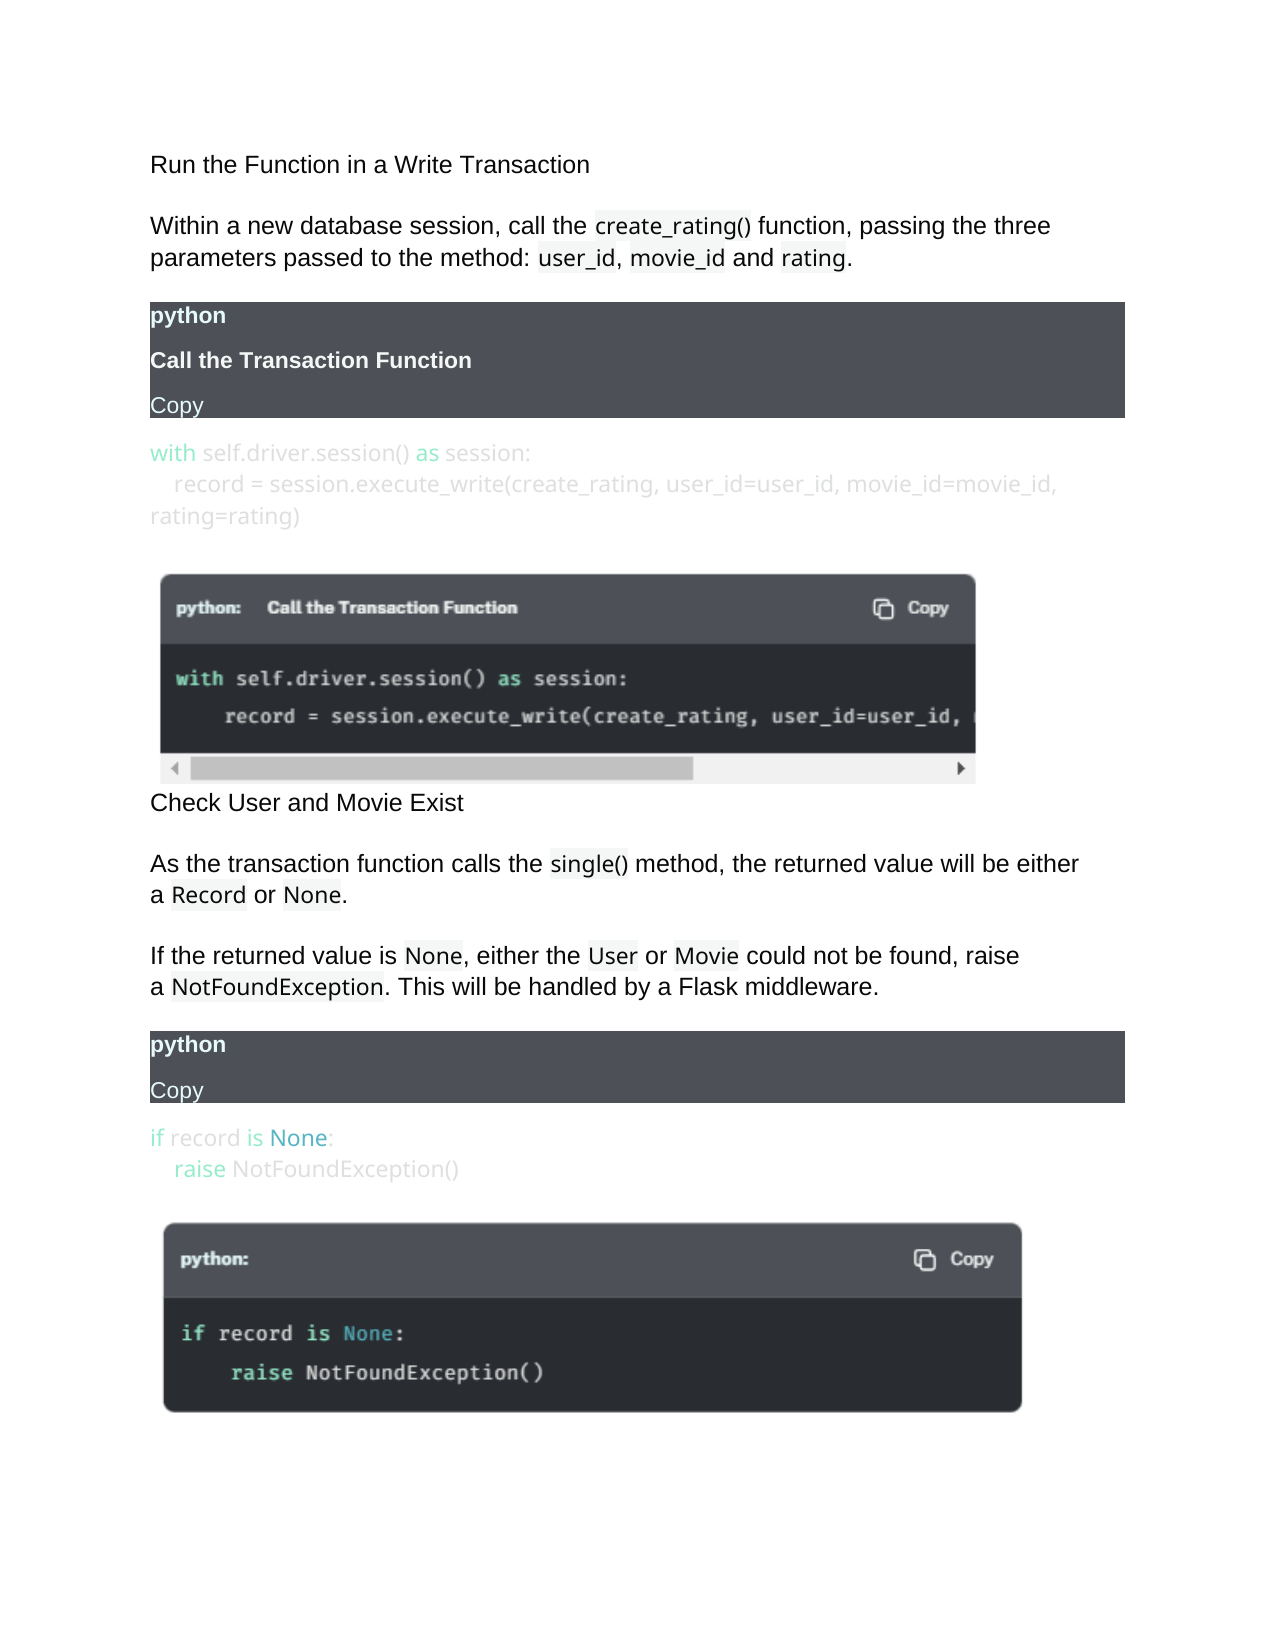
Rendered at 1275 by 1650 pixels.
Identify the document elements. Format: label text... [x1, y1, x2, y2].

text with self.driver.session() as session: [150, 437, 1125, 468]
text python [150, 1031, 1125, 1058]
text Within a new database session, call the create_rating() function, passing the three parameters passed to the method: user_id, movie_id and rating. [150, 210, 595, 273]
text record = session.execute_write(create_rating, user_id=user_id, movie_id=movie_id, rating=rating) [150, 468, 1125, 531]
text Within a new database session, call the create_rating() function, passing the three parameters passed to the method: user_id, movie_id and rating. [725, 210, 1125, 273]
picture [150, 1215, 1030, 1430]
text raise NotFoundException() [150, 1153, 1125, 1184]
text Call the Transaction Function [150, 347, 1125, 373]
text Copy [150, 1077, 1125, 1103]
text Copy [150, 392, 1125, 418]
text As the transaction function calls the single() method, the returned value will be either a Record or None. [150, 848, 1125, 911]
picture [150, 562, 985, 784]
text python [150, 302, 1125, 328]
text if record is None: [150, 1122, 1125, 1153]
subtitle Check User and Movie Exist [150, 788, 1125, 817]
text If the returned value is None, either the User or Movie could not be found, raise a NotFoundException. This will be handled by a Flask middleware. [150, 940, 1125, 1002]
subtitle Run the Function in a Write Transaction [150, 150, 1125, 179]
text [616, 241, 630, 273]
